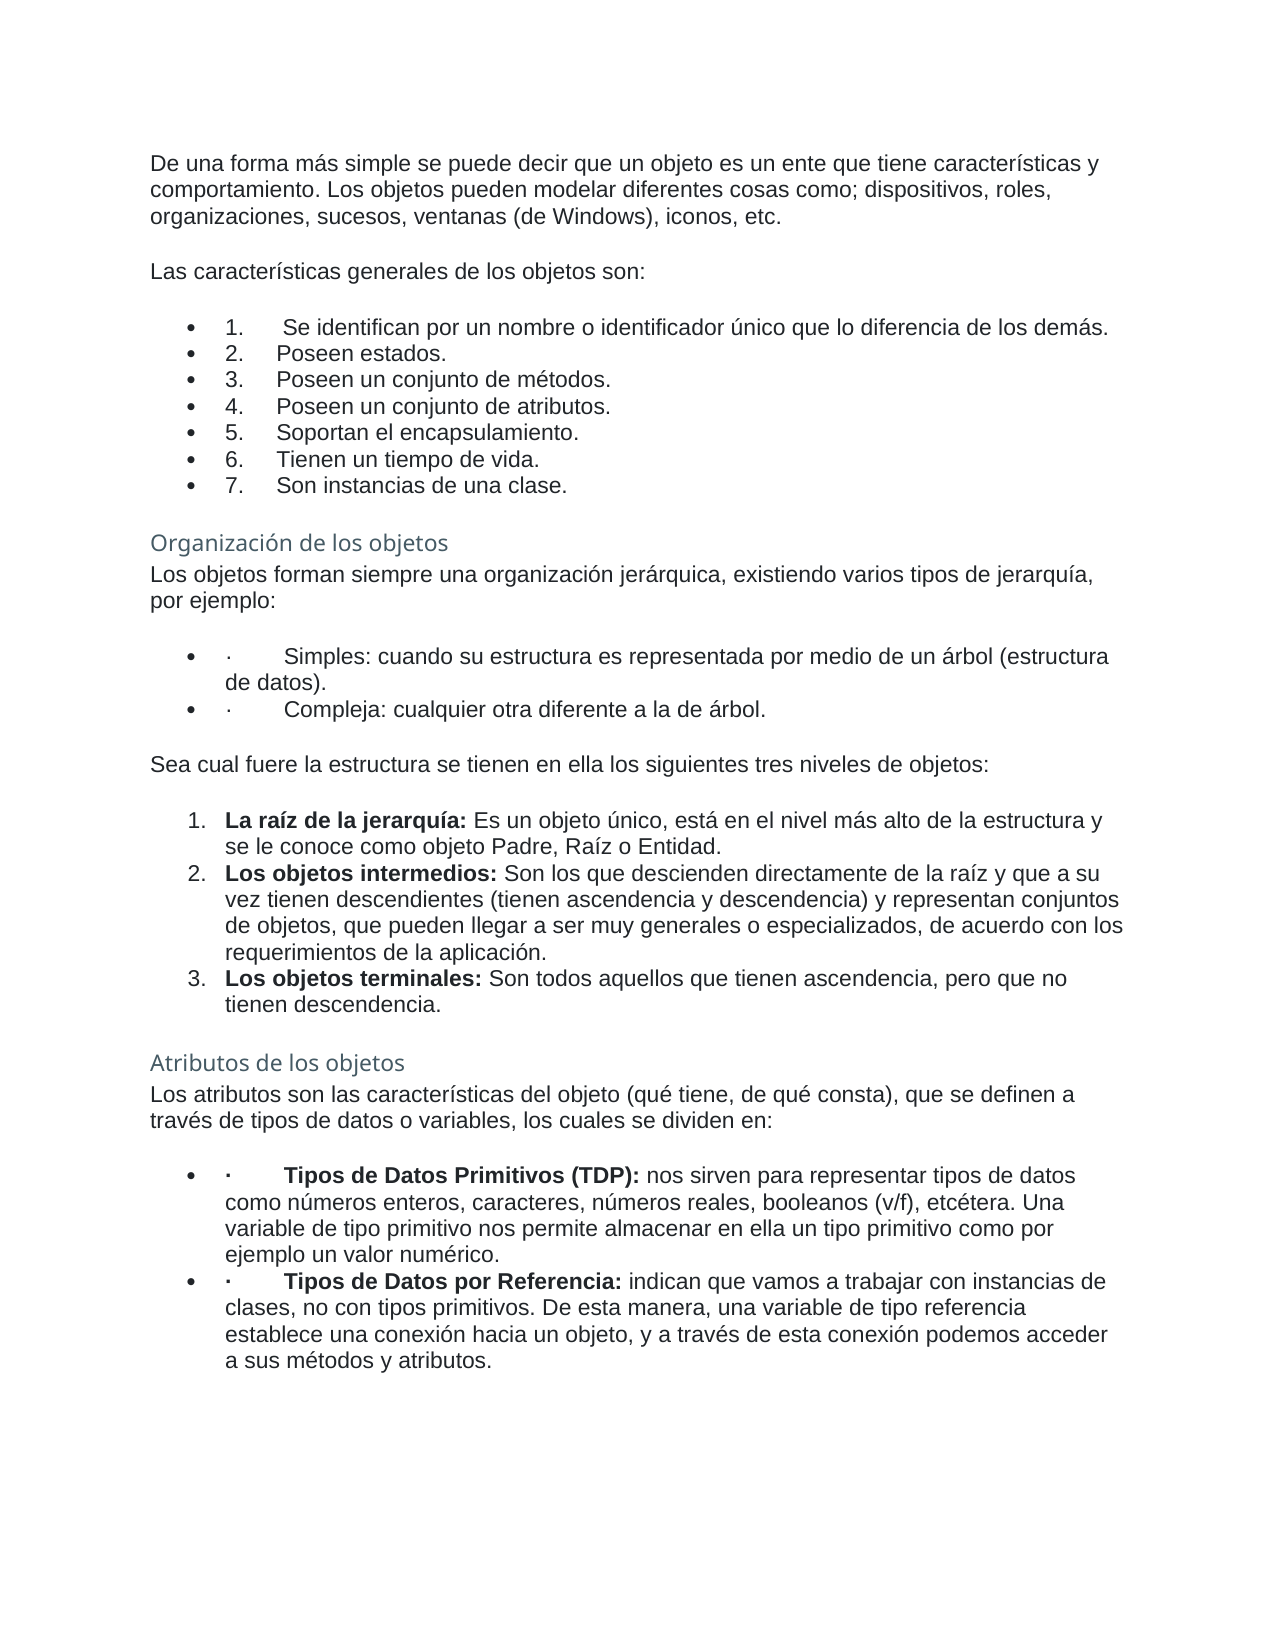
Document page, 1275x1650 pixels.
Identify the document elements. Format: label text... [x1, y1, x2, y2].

text Sea cual fuere la estructura se tienen en ella los siguientes tres niveles de objetos: [150, 751, 1125, 778]
text Los objetos forman siempre una organización jerárquica, existiendo varios tipos de jerarquía, por ejemplo: [150, 561, 1125, 614]
subtitle Organización de los objetos [150, 527, 1125, 559]
list · Tipos de Datos Primitivos (TDP): nos sirven para representar tipos de datos como números enteros, caracteres, números reales, booleanos (v/f), etcétera. Una variable de tipo primitivo nos permite almacenar en ella un tipo primitivo como por ejemplo un valor numérico. [187, 1162, 1125, 1268]
text Las características generales de los objetos son: [150, 258, 1125, 284]
text De una forma más simple se puede decir que un objeto es un ente que tiene características y comportamiento. Los objetos pueden modelar diferentes cosas como; dispositivos, roles, organizaciones, sucesos, ventanas (de Windows), iconos, etc. [150, 150, 1125, 229]
subtitle Atributos de los objetos [150, 1047, 1125, 1078]
list 2. Poseen estados. [187, 340, 1125, 366]
list · Simples: cuando su estructura es representada por medio de un árbol (estructura de datos). [187, 643, 1125, 696]
list 1. Se identifican por un nombre o identificador único que lo diferencia de los demás. [187, 314, 1125, 340]
list 3. Poseen un conjunto de métodos. [187, 366, 1125, 393]
list · Compleja: cualquier otra diferente a la de árbol. [187, 696, 1125, 722]
list 5. Soportan el encapsulamiento. [187, 419, 1125, 446]
list 7. Son instancias de una clase. [187, 472, 1125, 498]
text Los atributos son las características del objeto (qué tiene, de qué consta), que se definen a través de tipos de datos o variables, los cuales se dividen en: [150, 1081, 1125, 1133]
list La raíz de la jerarquía: Es un objeto único, está en el nivel más alto de la estructura y se le conoce como objeto Padre, Raíz o Entidad. [187, 807, 1125, 859]
list Los objetos terminales: Son todos aquellos que tienen ascendencia, pero que no tienen descendencia. [187, 965, 1125, 1018]
list Los objetos intermedios: Son los que descienden directamente de la raíz y que a su vez tienen descendientes (tienen ascendencia y descendencia) y representan conjuntos de objetos, que pueden llegar a ser muy generales o especializados, de acuerdo con los requerimientos de la aplicación. [187, 859, 1125, 965]
list · Tipos de Datos por Referencia: indican que vamos a trabajar con instancias de clases, no con tipos primitivos. De esta manera, una variable de tipo referencia establece una conexión hacia un objeto, y a través de esta conexión podemos acceder a sus métodos y atributos. [187, 1268, 1125, 1373]
list 4. Poseen un conjunto de atributos. [187, 393, 1125, 419]
list 6. Tienen un tiempo de vida. [187, 446, 1125, 472]
